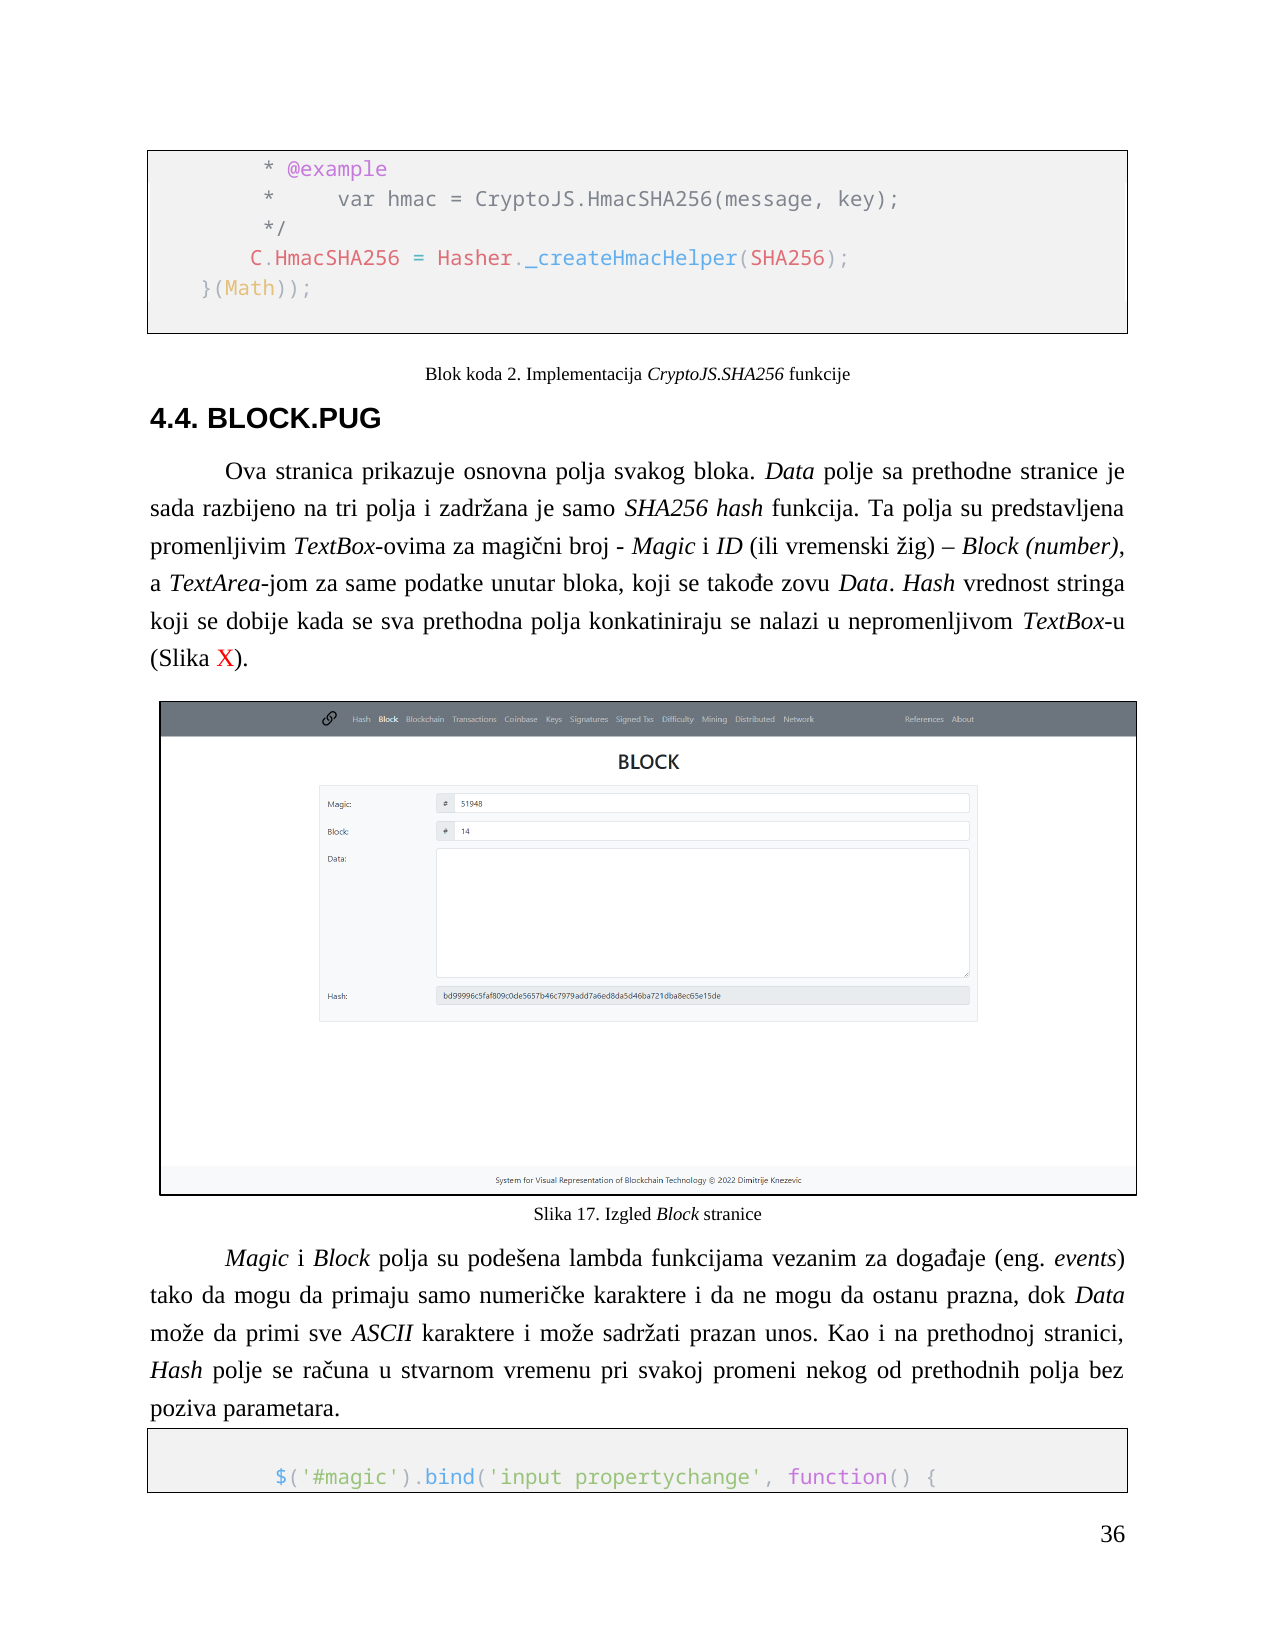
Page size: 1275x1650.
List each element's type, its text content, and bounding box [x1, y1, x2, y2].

text }(Math)); [150, 272, 1125, 298]
text */ [150, 212, 1125, 242]
text Blok koda . Implementacija CryptoJS.SHA256 funkcije [150, 347, 1125, 384]
text * @example [148, 151, 1127, 183]
picture [161, 702, 1136, 1194]
text $('#magic').bind('input propertychange', function() { [148, 1458, 1127, 1492]
subtitle Block.pug [150, 397, 1125, 434]
text C.HmacSHA256 = Hasher._createHmacHelper(SHA256); [150, 242, 1125, 272]
text Ova stranica prikazuje osnovna polja svakog bloka. Data polje sa prethodne stranice je sada razbijeno na tri polja i zadržana je samo SHA256 hash funkcija. Ta polja su predstavljena promenljivim TextBox-ovima za magični broj - Magic i ID (ili vremenski žig) – Block (number), a TextArea-jom za same podatke unutar bloka, koji se takođe zovu Data. Hash vrednost stringa koji se dobije kada se sva prethodna polja konkatiniraju se nalazi u nepromenljivom TextBox-u (Slika X). [150, 447, 1125, 672]
text * var hmac = CryptoJS.HmacSHA256(message, key); [150, 183, 1125, 212]
